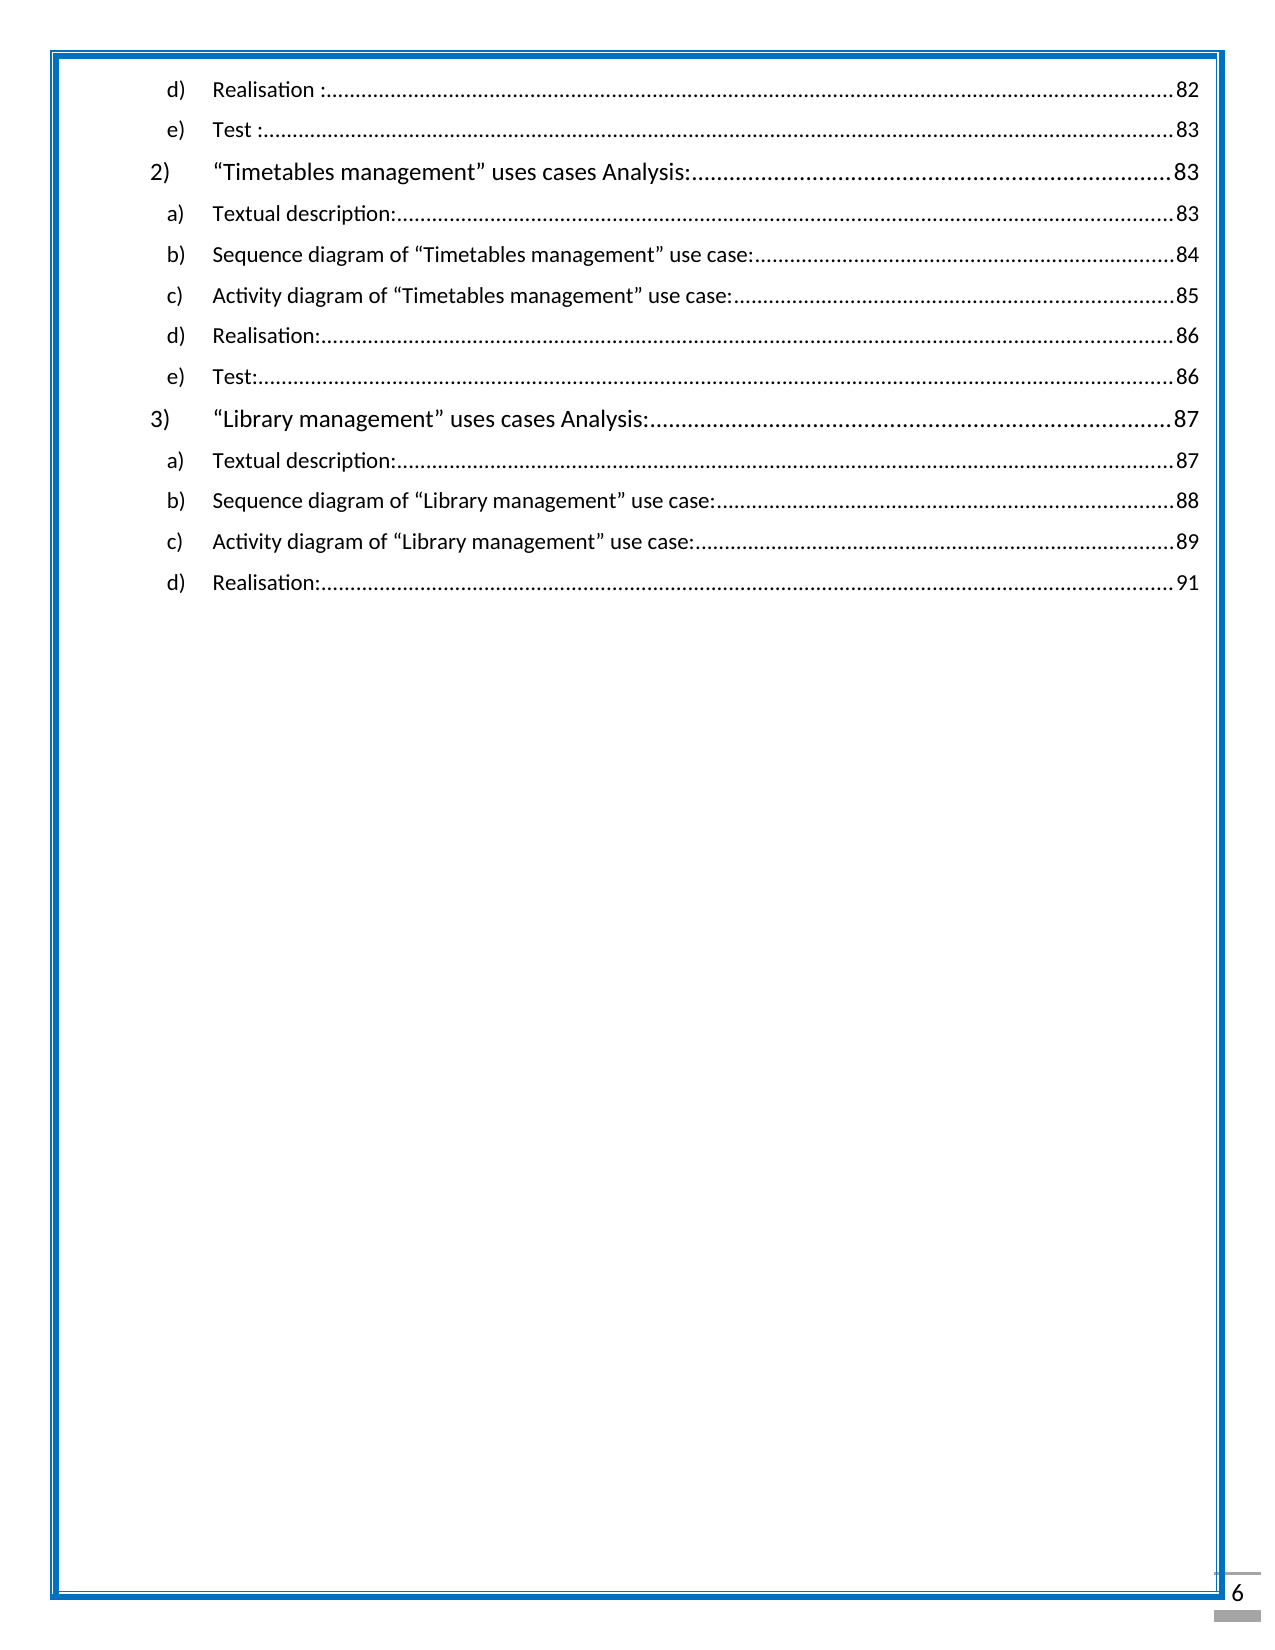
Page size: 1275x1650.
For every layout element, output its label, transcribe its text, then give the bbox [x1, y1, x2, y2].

text c) Activity diagram of “Timetables management” use case: 85 [167, 281, 1200, 309]
text b) Sequence diagram of “Timetables management” use case: 84 [167, 240, 1200, 268]
text d) Realisation: 86 [167, 321, 1200, 349]
text 2) “Timetables management” uses cases Analysis: 83 [150, 156, 1200, 187]
text a) Textual description: 87 [167, 446, 1200, 474]
text 3) “Library management” uses cases Analysis: 87 [150, 403, 1200, 433]
text c) Activity diagram of “Library management” use case: 89 [167, 527, 1200, 555]
text e) Test: 86 [167, 362, 1200, 390]
text d) Realisation: 91 [167, 568, 1200, 596]
text e) Test : 83 [167, 116, 1200, 144]
text d) Realisation : 82 [167, 75, 1200, 103]
text a) Textual description: 83 [167, 199, 1200, 228]
text b) Sequence diagram of “Library management” use case: 88 [167, 487, 1200, 515]
